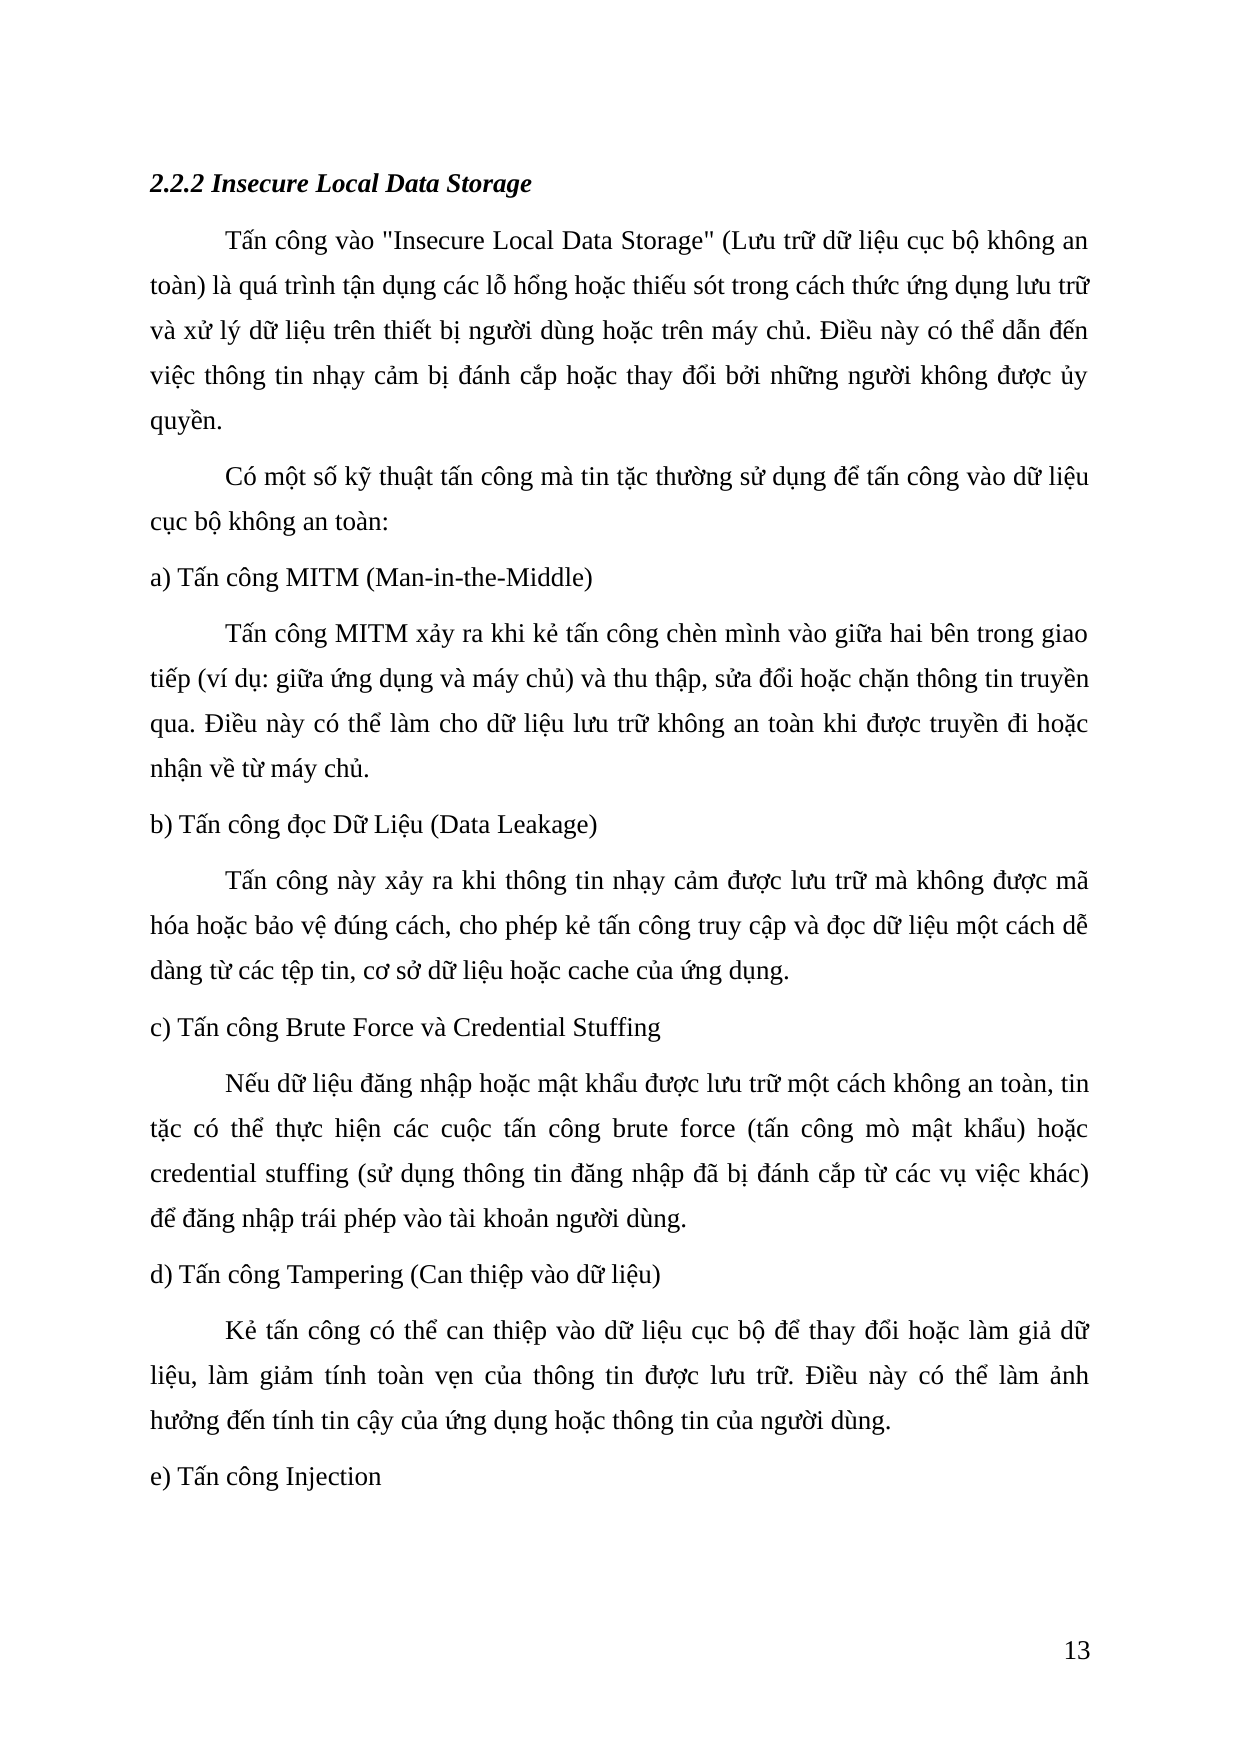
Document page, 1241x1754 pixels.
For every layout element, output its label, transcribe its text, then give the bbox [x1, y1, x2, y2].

text c) Tấn công Brute Force và Credential Stuffing [150, 1007, 1090, 1045]
text d) Tấn công Tampering (Can thiệp vào dữ liệu) [150, 1255, 1090, 1292]
text b) Tấn công đọc Dữ Liệu (Data Leakage) [150, 805, 1090, 843]
text Tấn công MITM xảy ra khi kẻ tấn công chèn mình vào giữa hai bên trong giao tiếp (ví dụ: giữa ứng dụng và máy chủ) và thu thập, sửa đổi hoặc chặn thông tin truyền qua. Điều này có thể làm cho dữ liệu lưu trữ không an toàn khi được truyền đi hoặc nhận về từ máy chủ. [150, 614, 1090, 787]
subtitle Insecure Local Data Storage [150, 164, 1090, 202]
text Có một số kỹ thuật tấn công mà tin tặc thường sử dụng để tấn công vào dữ liệu cục bộ không an toàn: [150, 457, 1090, 539]
text Tấn công này xảy ra khi thông tin nhạy cảm được lưu trữ mà không được mã hóa hoặc bảo vệ đúng cách, cho phép kẻ tấn công truy cập và đọc dữ liệu một cách dễ dàng từ các tệp tin, cơ sở dữ liệu hoặc cache của ứng dụng. [150, 861, 1090, 989]
text Tấn công vào "Insecure Local Data Storage" (Lưu trữ dữ liệu cục bộ không an toàn) là quá trình tận dụng các lỗ hổng hoặc thiếu sót trong cách thức ứng dụng lưu trữ và xử lý dữ liệu trên thiết bị người dùng hoặc trên máy chủ. Điều này có thể dẫn đến việc thông tin nhạy cảm bị đánh cắp hoặc thay đổi bởi những người không được ủy quyền. [150, 221, 1090, 438]
text Nếu dữ liệu đăng nhập hoặc mật khẩu được lưu trữ một cách không an toàn, tin tặc có thể thực hiện các cuộc tấn công brute force (tấn công mò mật khẩu) hoặc credential stuffing (sử dụng thông tin đăng nhập đã bị đánh cắp từ các vụ việc khác) để đăng nhập trái phép vào tài khoản người dùng. [150, 1064, 1090, 1236]
text Kẻ tấn công có thể can thiệp vào dữ liệu cục bộ để thay đổi hoặc làm giả dữ liệu, làm giảm tính toàn vẹn của thông tin được lưu trữ. Điều này có thể làm ảnh hưởng đến tính tin cậy của ứng dụng hoặc thông tin của người dùng. [150, 1311, 1090, 1438]
text a) Tấn công MITM (Man-in-the-Middle) [150, 558, 1090, 595]
text e) Tấn công Injection [150, 1457, 1090, 1494]
